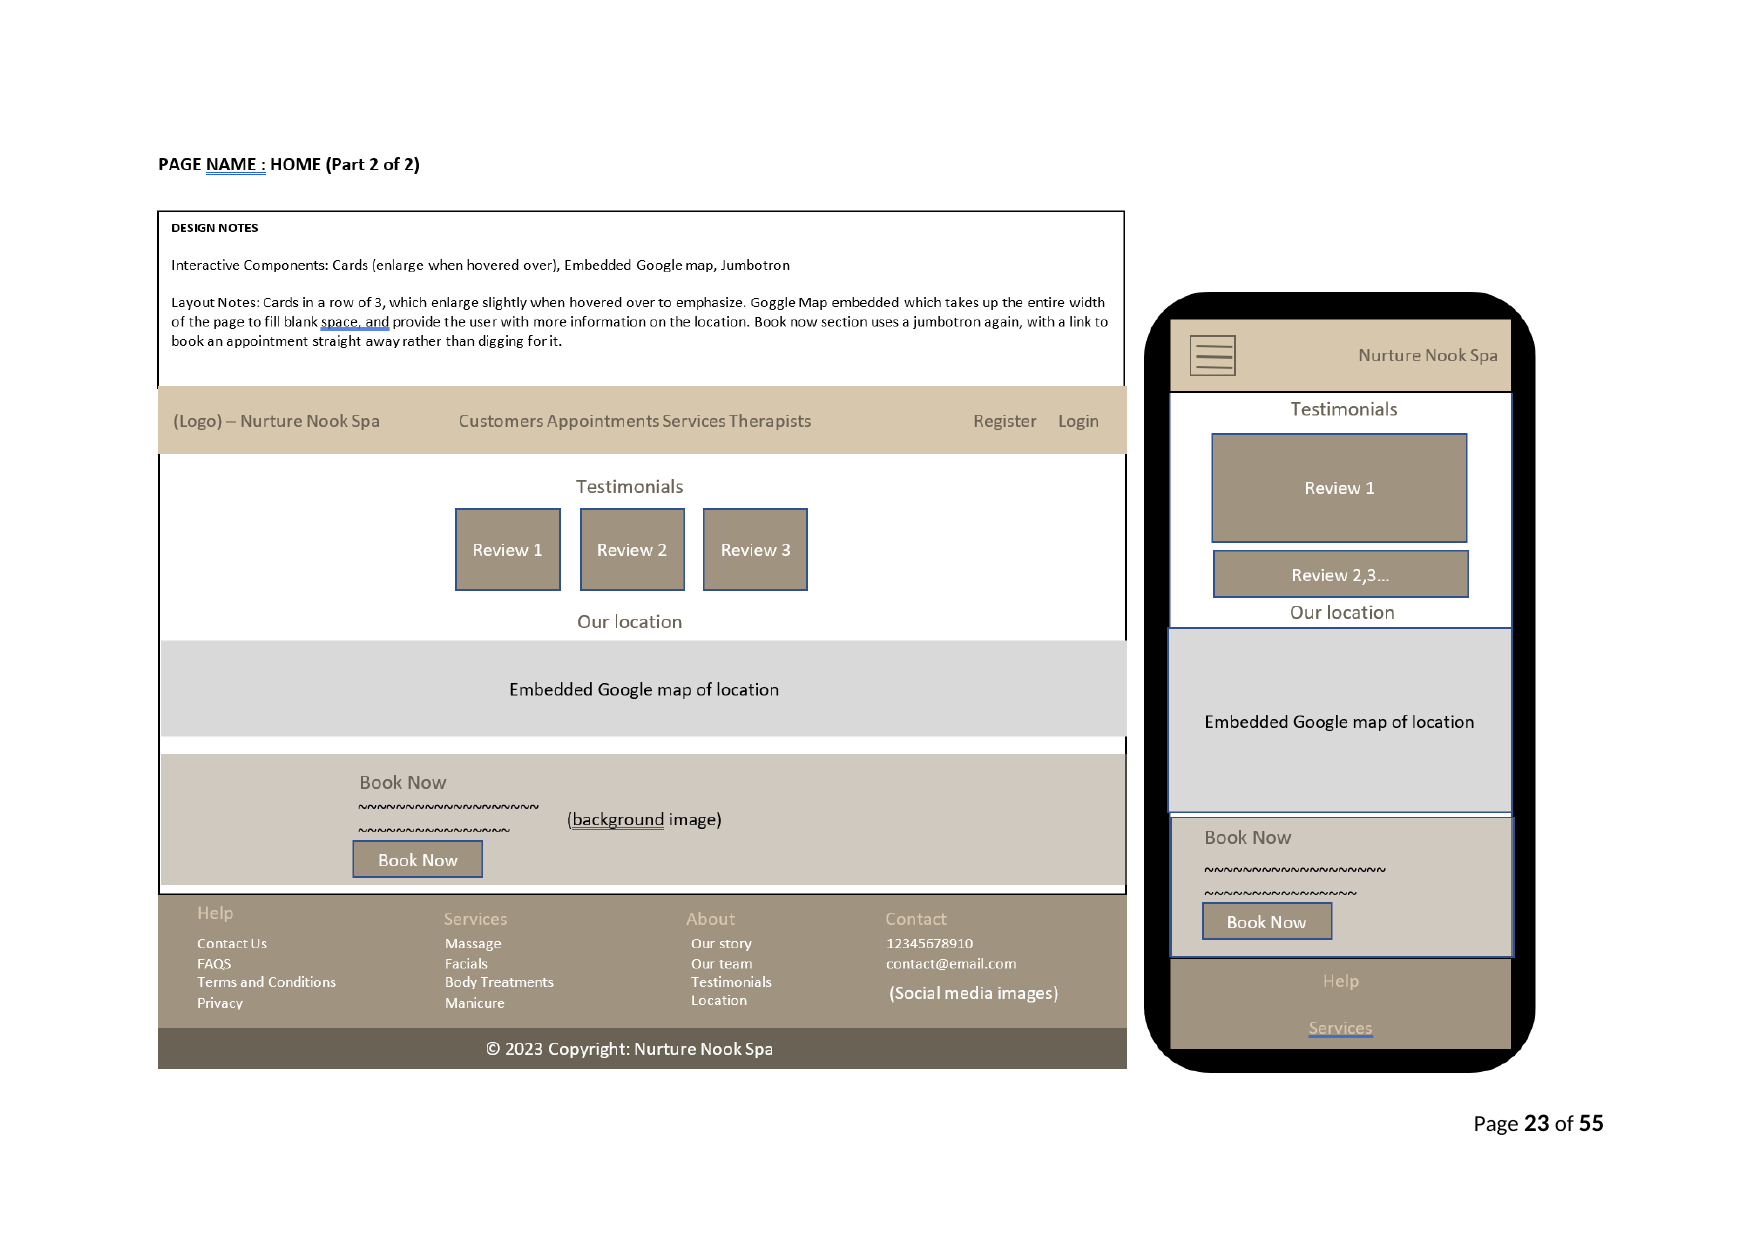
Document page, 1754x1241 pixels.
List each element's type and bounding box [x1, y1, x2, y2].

picture [150, 150, 1549, 1091]
